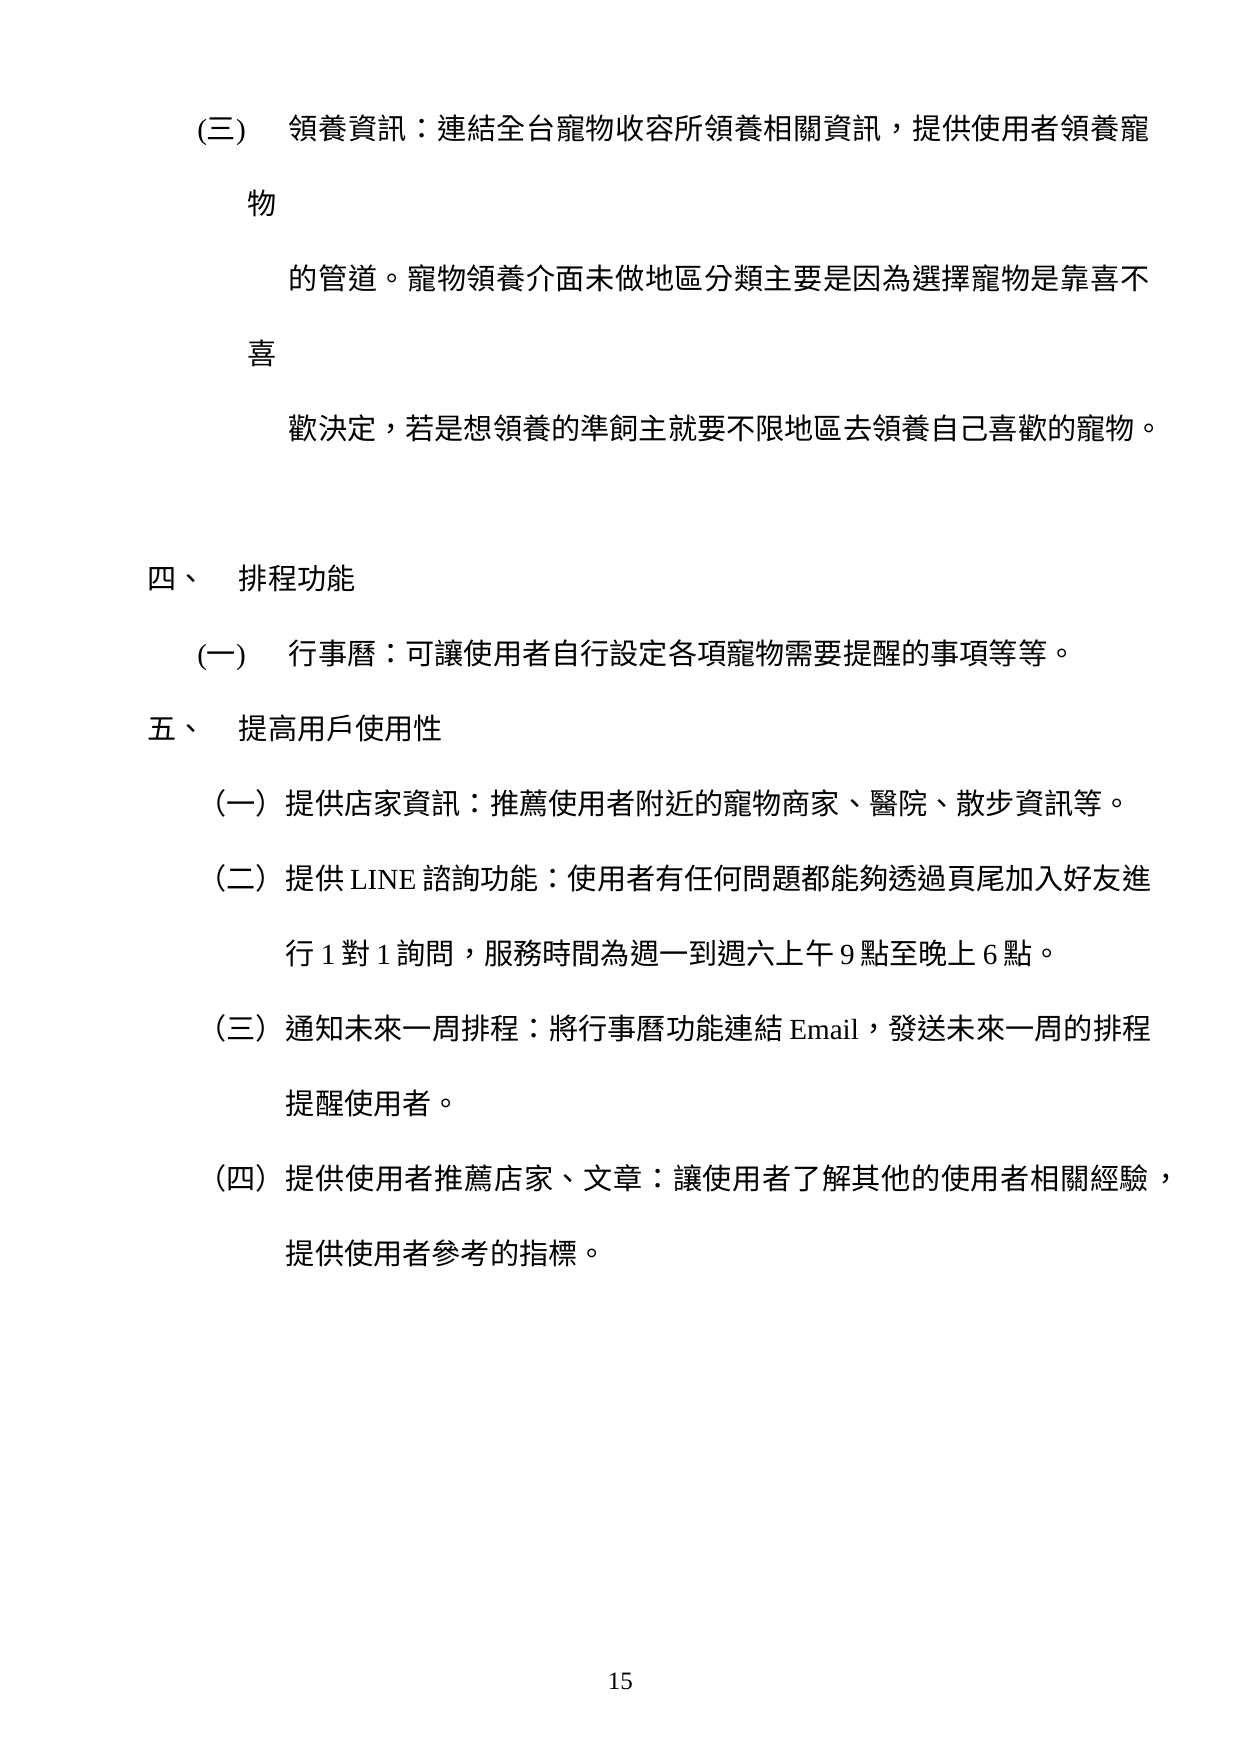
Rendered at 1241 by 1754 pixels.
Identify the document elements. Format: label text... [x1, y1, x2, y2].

list 提供使用者推薦店家、文章：讓使用者了解其他的使用者相關經驗，提供使用者參考的指標。 [197, 1139, 1152, 1289]
list 提高用戶使用性 [147, 689, 1152, 764]
text 的管道。寵物領養介面未做地區分類主要是因為選擇寵物是靠喜不喜 [247, 239, 1152, 389]
list 行事曆：可讓使用者自行設定各項寵物需要提醒的事項等等。 [197, 614, 1152, 689]
text 歡決定，若是想領養的準飼主就要不限地區去領養自己喜歡的寵物。 [247, 389, 1152, 464]
list 通知未來一周排程：將行事曆功能連結Email，發送未來一周的排程提醒使用者。 [197, 989, 1152, 1139]
list 領養資訊：連結全台寵物收容所領養相關資訊，提供使用者領養寵物 [197, 89, 1152, 239]
list 提供店家資訊：推薦使用者附近的寵物商家、醫院、散步資訊等。 [197, 764, 1152, 839]
list 提供LINE諮詢功能：使用者有任何問題都能夠透過頁尾加入好友進行1對1詢問，服務時間為週一到週六上午9點至晚上6點。 [197, 839, 1152, 989]
list 排程功能 [147, 539, 1152, 614]
